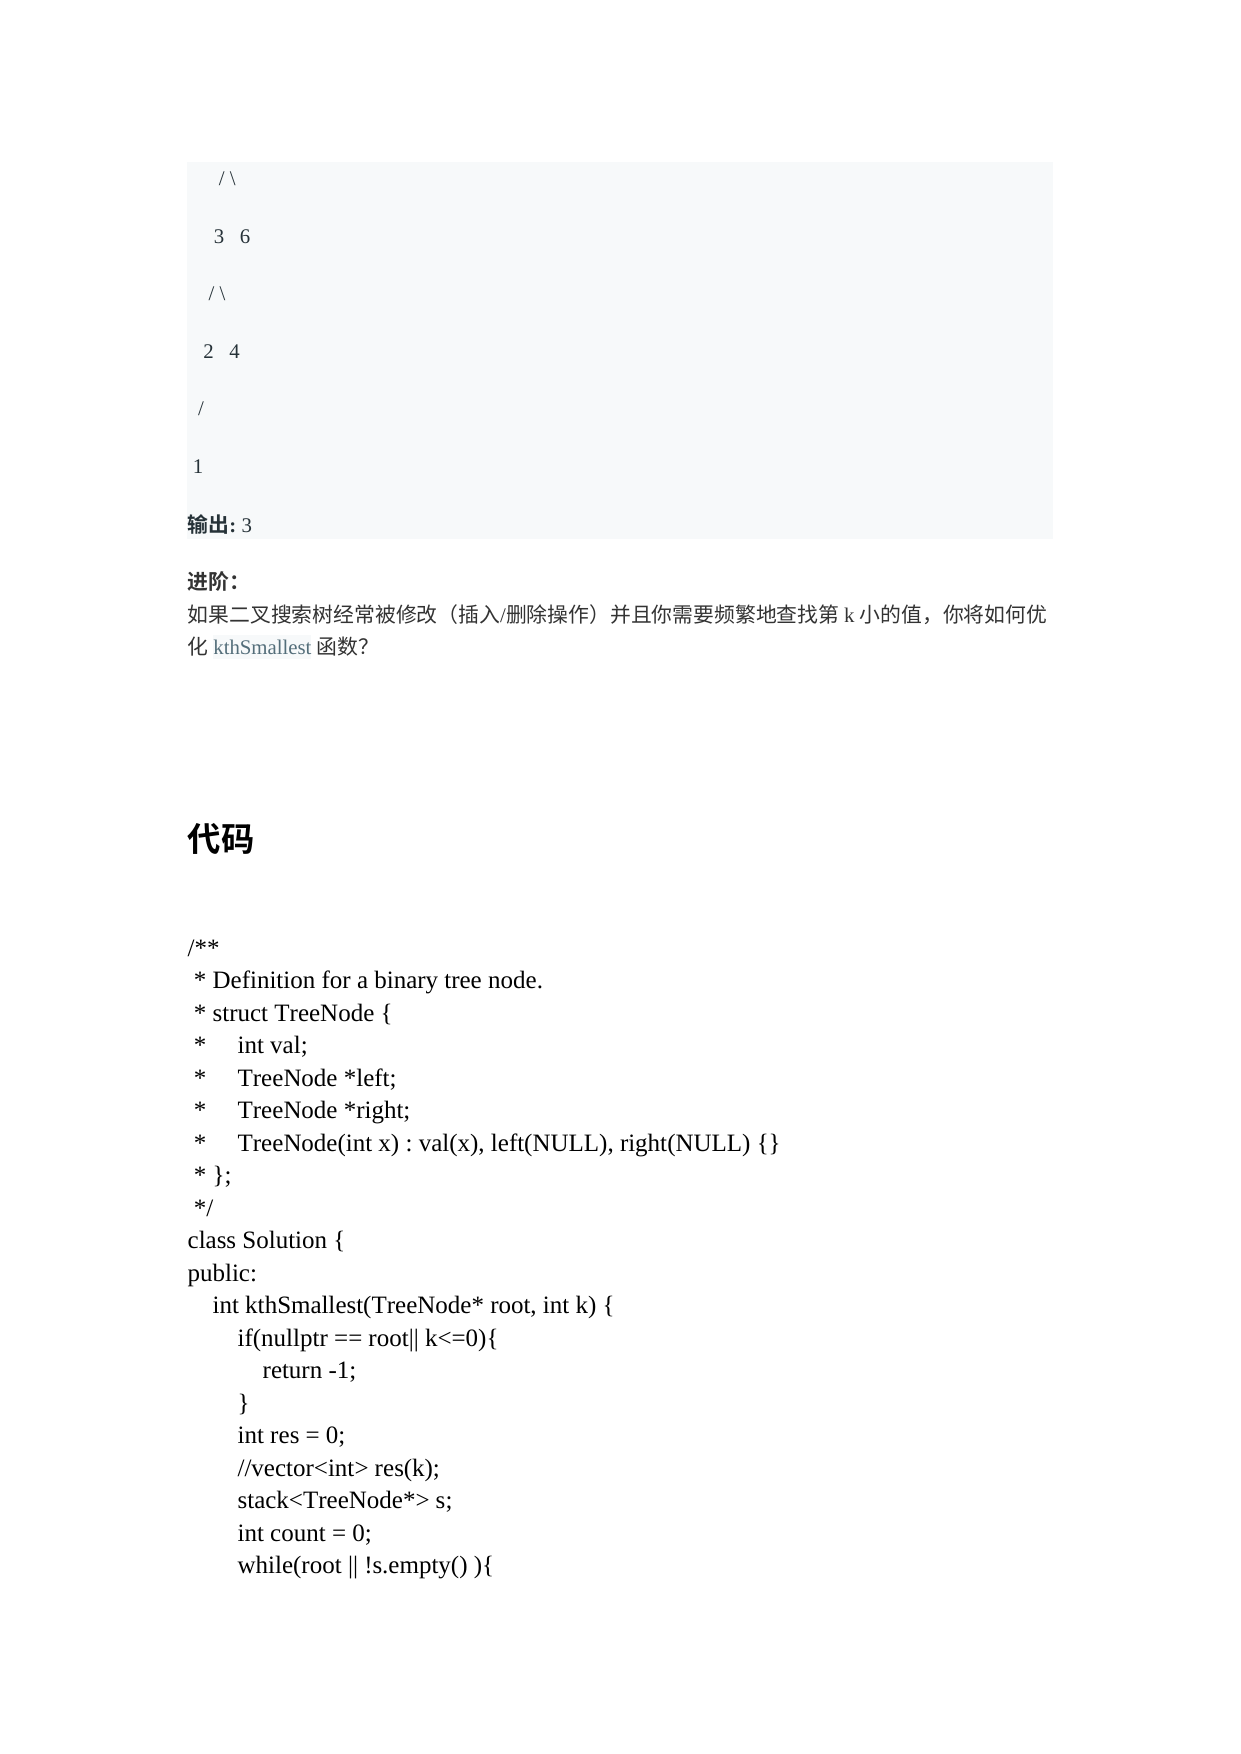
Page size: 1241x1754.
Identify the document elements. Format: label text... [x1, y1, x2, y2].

text 1 [187, 449, 1053, 482]
text / [187, 392, 1053, 424]
text } [187, 1386, 1053, 1419]
text 进阶： 如果二叉搜索树经常被修改（插入/删除操作）并且你需要频繁地查找第 k 小的值，你将如何优化 kthSmallest 函数？ [187, 564, 1053, 662]
text / \ [187, 162, 1053, 194]
text while(root || !s.empty() ){ [187, 1549, 1053, 1581]
text 3 6 [187, 219, 1053, 252]
text int kthSmallest(TreeNode* root, int k) { [187, 1289, 1053, 1321]
text * struct TreeNode { [187, 996, 1053, 1029]
text return -1; [187, 1354, 1053, 1386]
text * Definition for a binary tree node. [187, 964, 1053, 996]
text * TreeNode *right; [187, 1094, 1053, 1126]
text class Solution { [187, 1224, 1053, 1256]
text 2 4 [187, 334, 1053, 367]
text * int val; [187, 1029, 1053, 1061]
text //vector<int> res(k); [187, 1451, 1053, 1484]
text stack<TreeNode*> s; [187, 1484, 1053, 1516]
text */ [187, 1191, 1053, 1224]
text public: [187, 1256, 1053, 1289]
subtitle 代码 [187, 804, 1053, 869]
text /** [187, 931, 1053, 964]
text if(nullptr == root|| k<=0){ [187, 1321, 1053, 1354]
text * }; [187, 1159, 1053, 1191]
text int res = 0; [187, 1419, 1053, 1451]
text / \ [187, 277, 1053, 309]
text int count = 0; [187, 1516, 1053, 1549]
text * TreeNode(int x) : val(x), left(NULL), right(NULL) {} [187, 1126, 1053, 1159]
text 输出: 3 [187, 507, 1053, 539]
text * TreeNode *left; [187, 1061, 1053, 1094]
